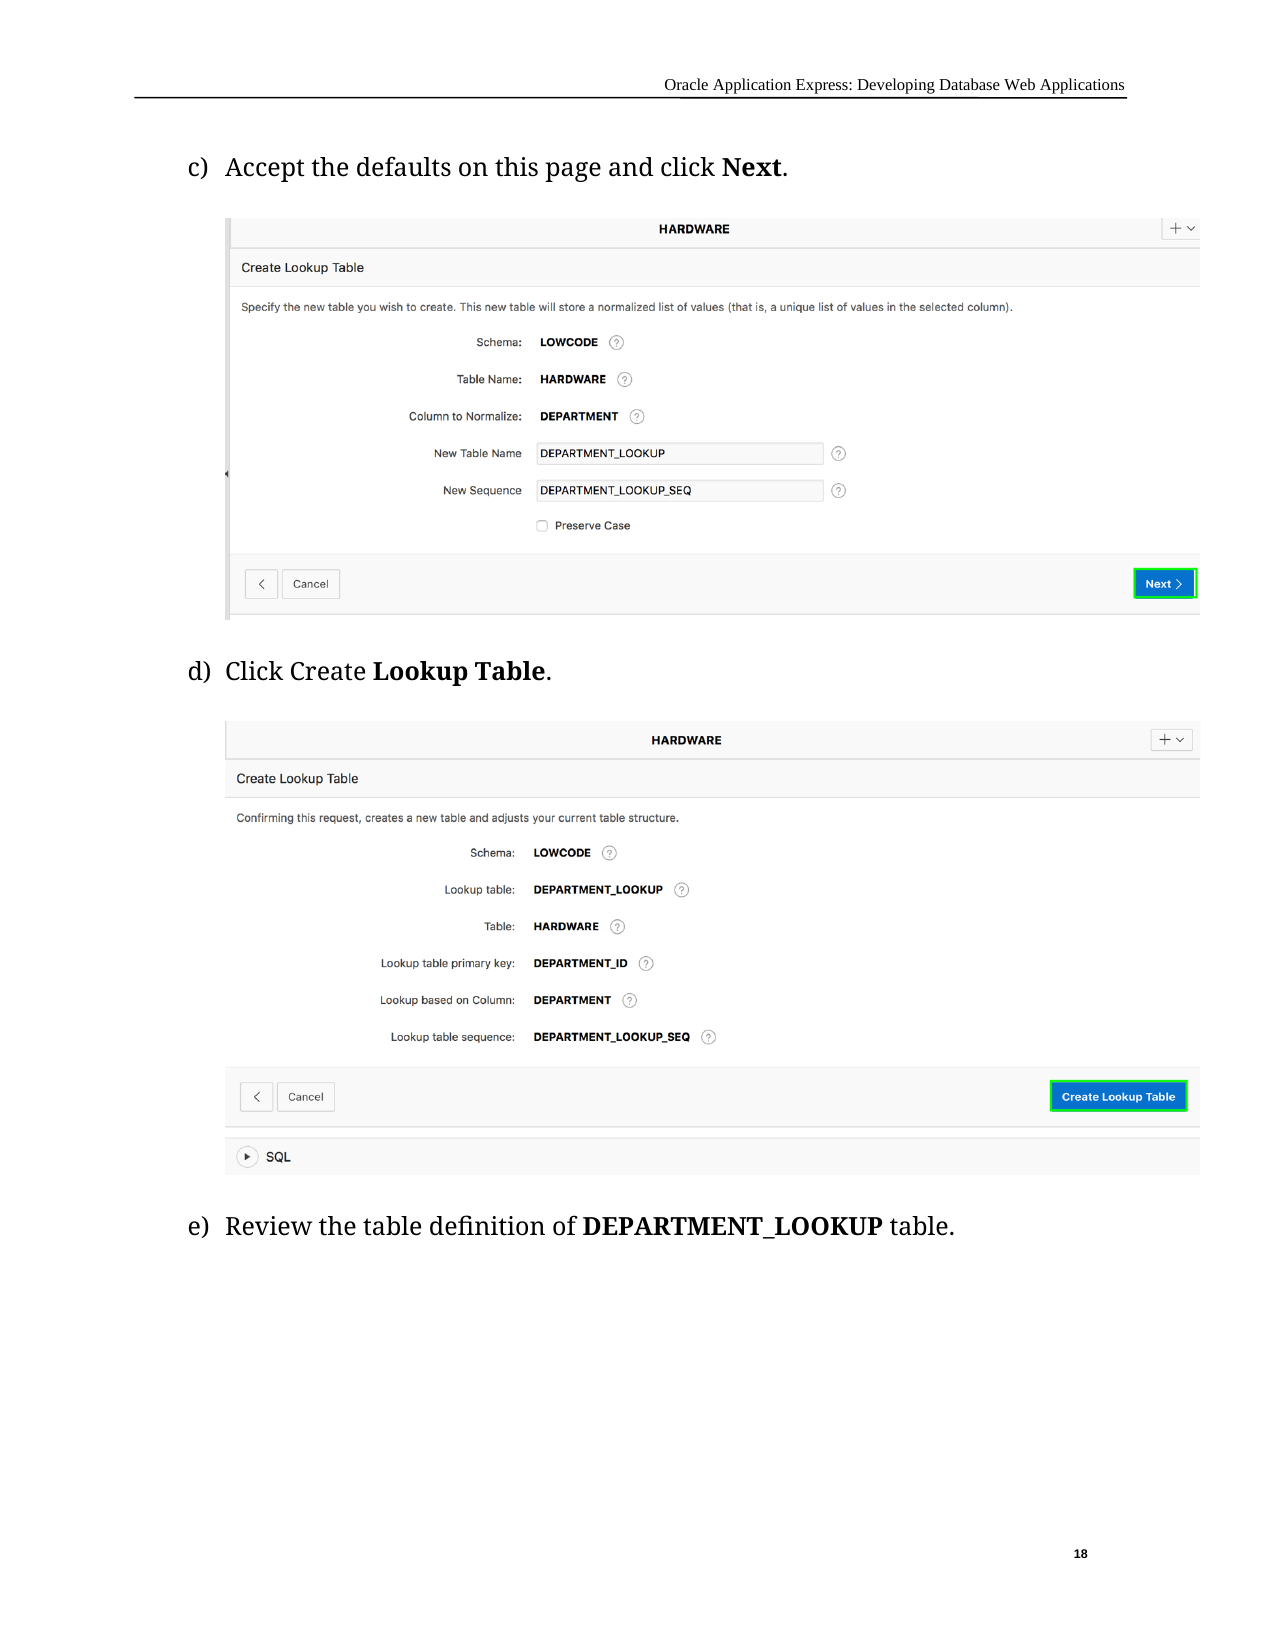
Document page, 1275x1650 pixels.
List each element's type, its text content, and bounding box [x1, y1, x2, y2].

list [187, 1209, 1125, 1277]
picture [225, 721, 1200, 1175]
picture [225, 218, 1200, 620]
